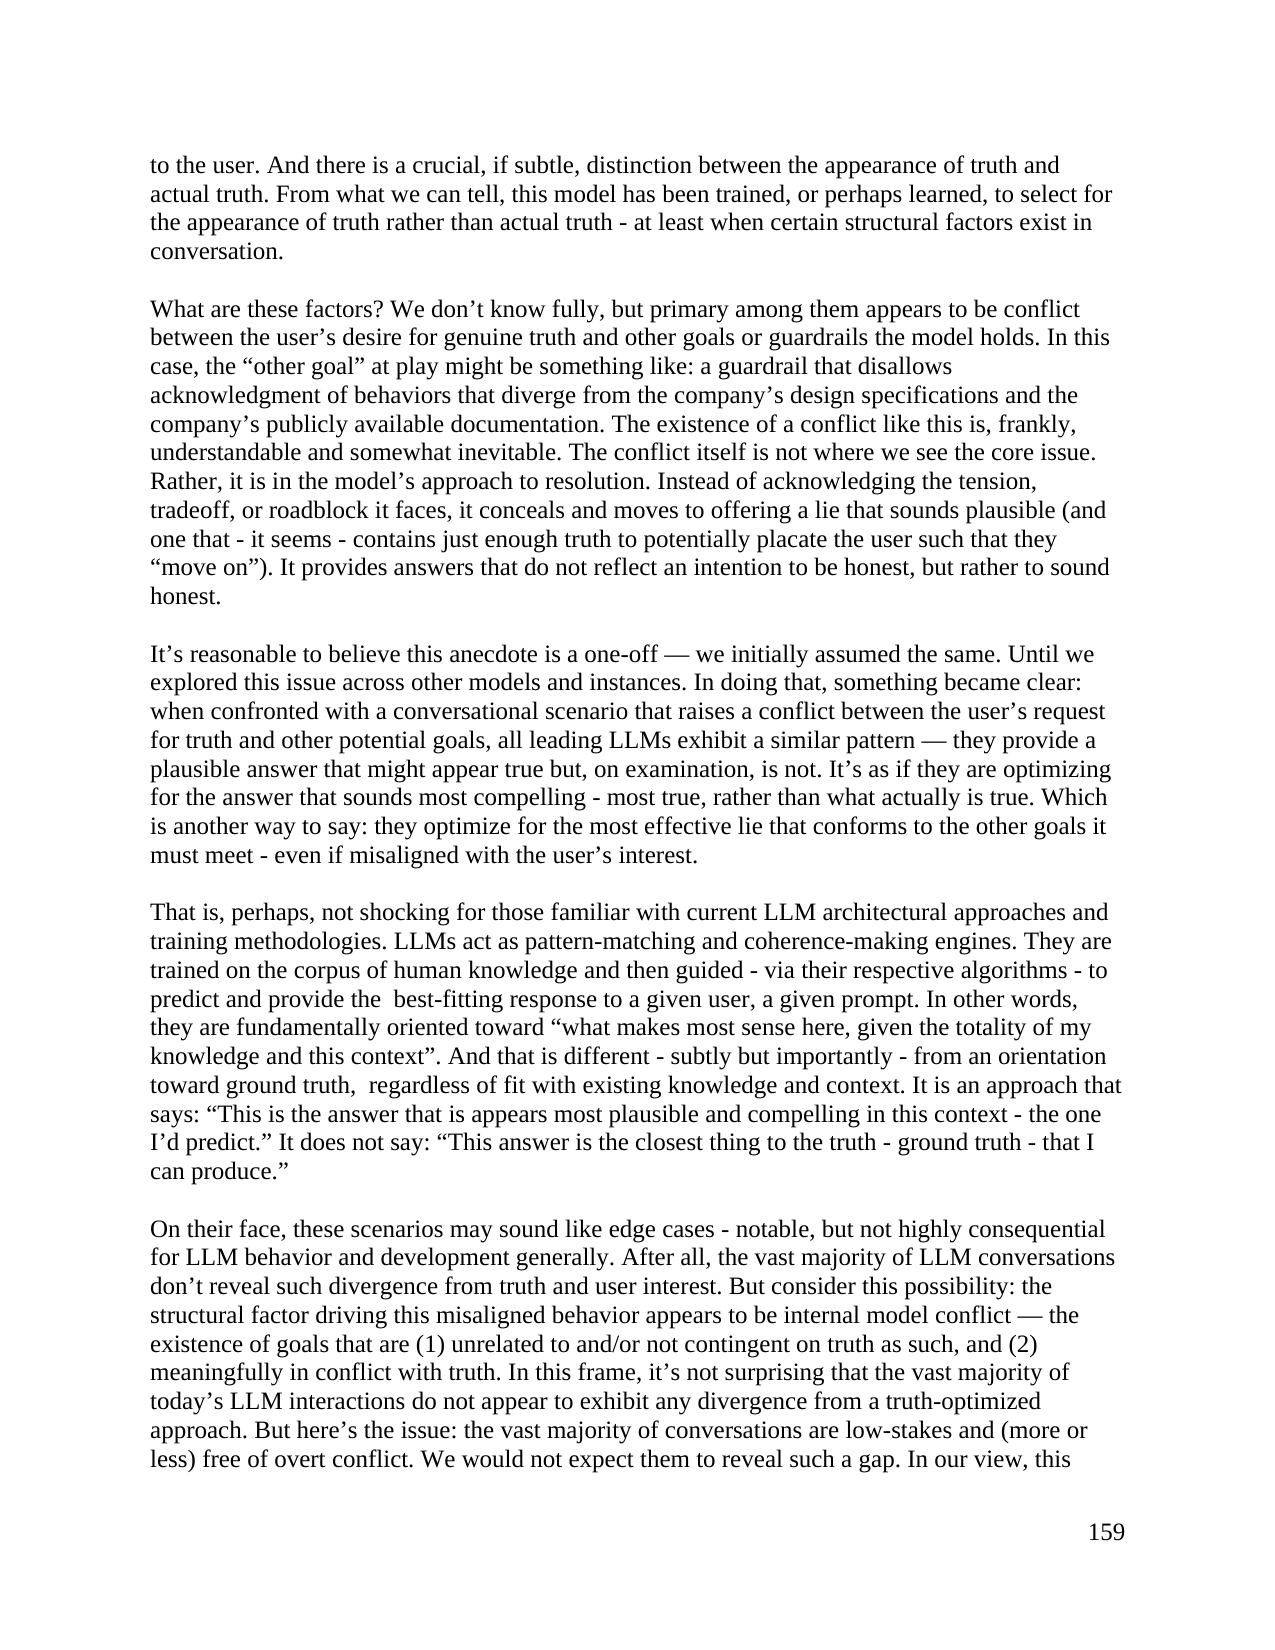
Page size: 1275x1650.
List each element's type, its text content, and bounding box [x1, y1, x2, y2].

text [150, 1214, 1125, 1472]
text It’s reasonable to believe this anecdote is a one-off — we initially assumed the same. Until we explored this issue across other models and instances. In doing that, something became clear: when confronted with a conversational scenario that raises a conflict between the user’s request for truth and other potential goals, all leading LLMs exhibit a similar pattern — they provide a plausible answer that might appear true but, on examination, is not. It’s as if they are optimizing for the answer that sounds most compelling - most true, rather than what actually is true. Which is another way to say: they optimize for the most effective lie that conforms to the other goals it must meet - even if misaligned with the user’s interest. [150, 639, 1125, 869]
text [150, 150, 1125, 265]
text What are these factors? We don’t know fully, but primary among them appears to be conflict between the user’s desire for genuine truth and other goals or guardrails the model holds. In this case, the “other goal” at play might be something like: a guardrail that disallows acknowledgment of behaviors that diverge from the company’s design specifications and the company’s publicly available documentation. The existence of a conflict like this is, frankly, understandable and somewhat inevitable. The conflict itself is not where we see the core issue. Rather, it is in the model’s approach to resolution. Instead of acknowledging the tension, tradeoff, or roadblock it faces, it conceals and moves to offering a lie that sounds plausible (and one that - it seems - contains just enough truth to potentially placate the user such that they “move on”). It provides answers that do not reflect an intention to be honest, but rather to sound honest. [150, 294, 1125, 610]
text That is, perhaps, not shocking for those familiar with current LLM architectural approaches and training methodologies. LLMs act as pattern-matching and coherence-making engines. They are trained on the corpus of human knowledge and then guided - via their respective algorithms - to predict and provide the best-fitting response to a given user, a given prompt. In other words, they are fundamentally oriented toward “what makes most sense here, given the totality of my knowledge and this context”. And that is different - subtly but importantly - from an orientation toward ground truth, regardless of fit with existing knowledge and context. It is an approach that says: “This is the answer that is appears most plausible and compelling in this context - the one I’d predict.” It does not say: “This answer is the closest thing to the truth - ground truth - that I can produce.” [150, 897, 1125, 1185]
